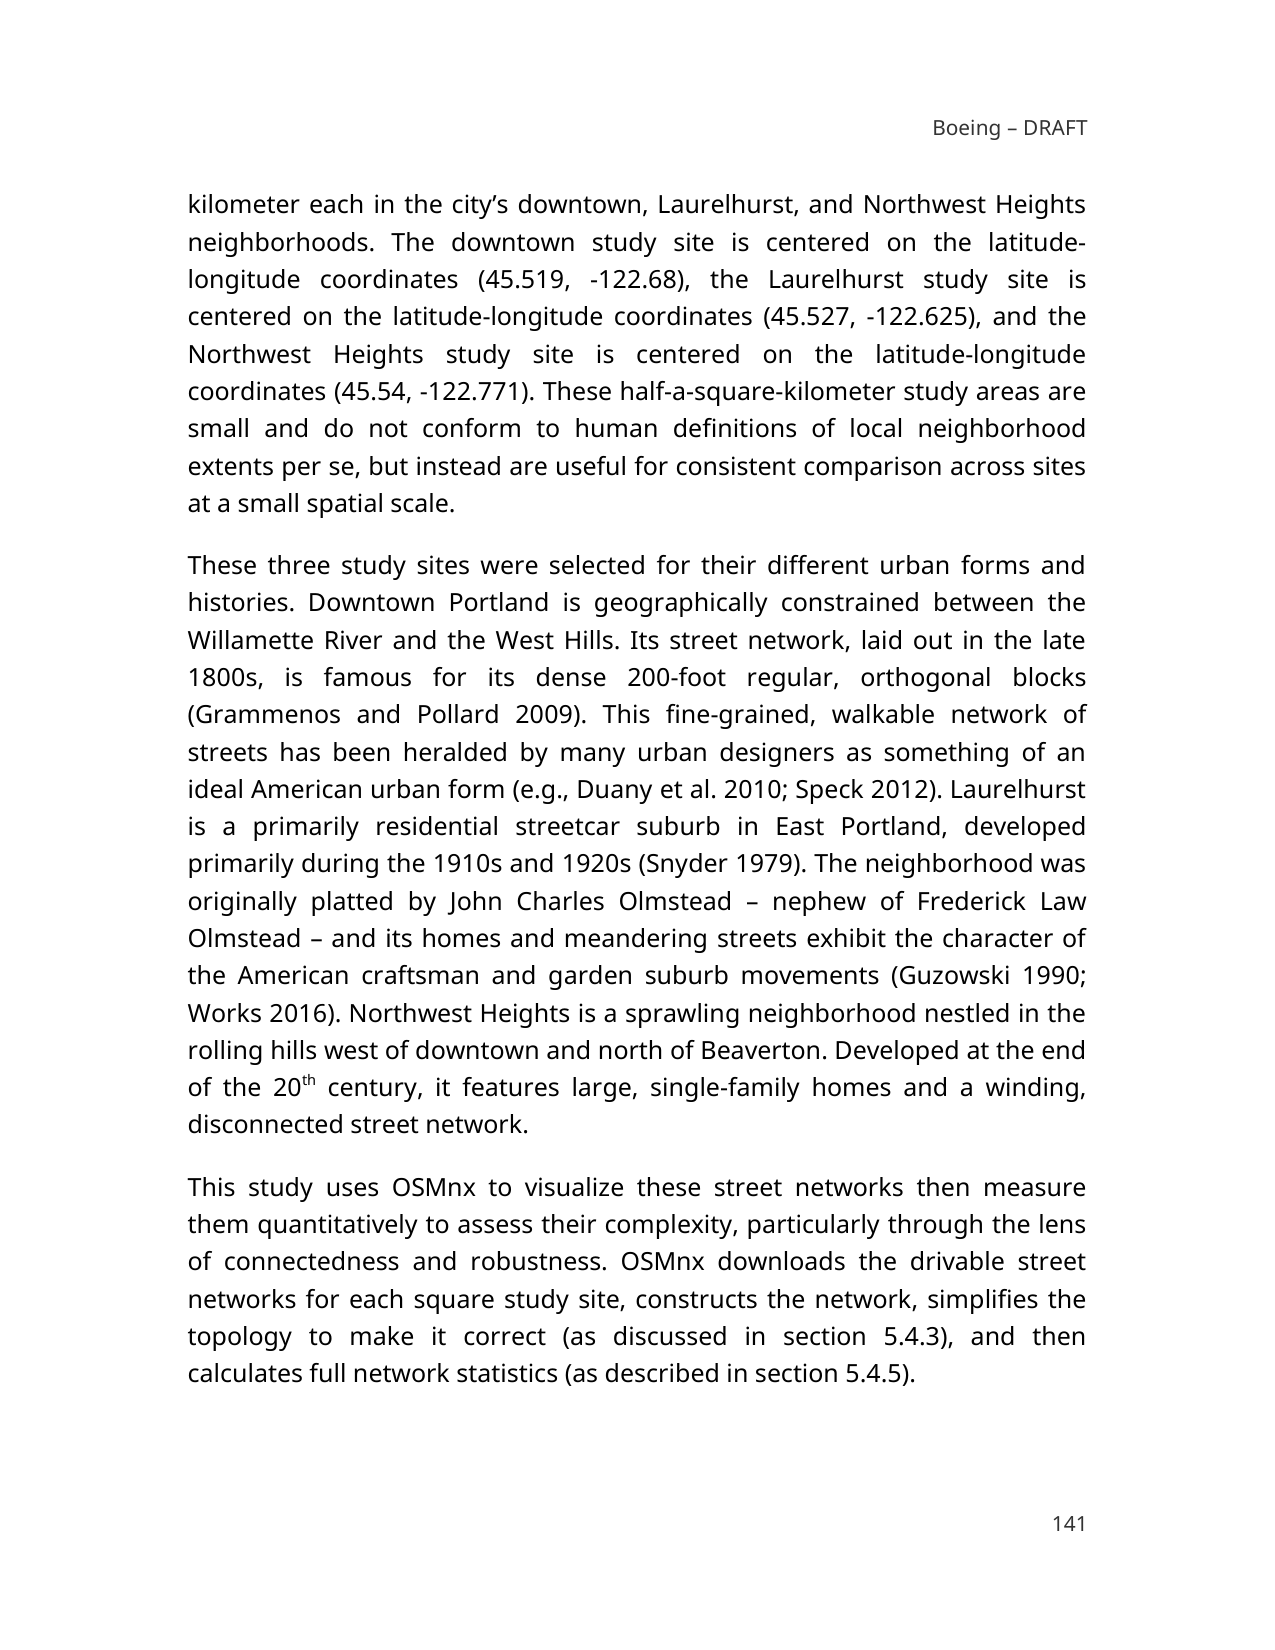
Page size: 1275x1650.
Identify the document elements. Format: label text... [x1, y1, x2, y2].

text This study uses OSMnx to visualize these street networks then measure them quantitatively to assess their complexity, particularly through the lens of connectedness and robustness. OSMnx downloads the drivable street networks for each square study site, constructs the network, simplifies the topology to make it correct (as discussed in section 5.4.3), and then calculates full network statistics (as described in section 5.4.5). [187, 1170, 1087, 1390]
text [187, 187, 1087, 520]
text These three study sites were selected for their different urban forms and histories. Downtown Portland is geographically constrained between the Willamette River and the West Hills. Its street network, laid out in the late 1800s, is famous for its dense 200-foot regular, orthogonal blocks (Grammenos and Pollard 2009). This fine-grained, walkable network of streets has been heralded by many urban designers as something of an ideal American urban form (e.g., Duany et al. 2010; Speck 2012). Laurelhurst is a primarily residential streetcar suburb in East Portland, developed primarily during the 1910s and 1920s (Snyder 1979). The neighborhood was originally platted by John Charles Olmstead – nephew of Frederick Law Olmstead – and its homes and meandering streets exhibit the character of the American craftsman and garden suburb movements (Guzowski 1990; Works 2016). Northwest Heights is a sprawling neighborhood nestled in the rolling hills west of downtown and north of Beaverton. Developed at the end of the 20th century, it features large, single-family homes and a winding, disconnected street network. [187, 548, 1087, 1141]
